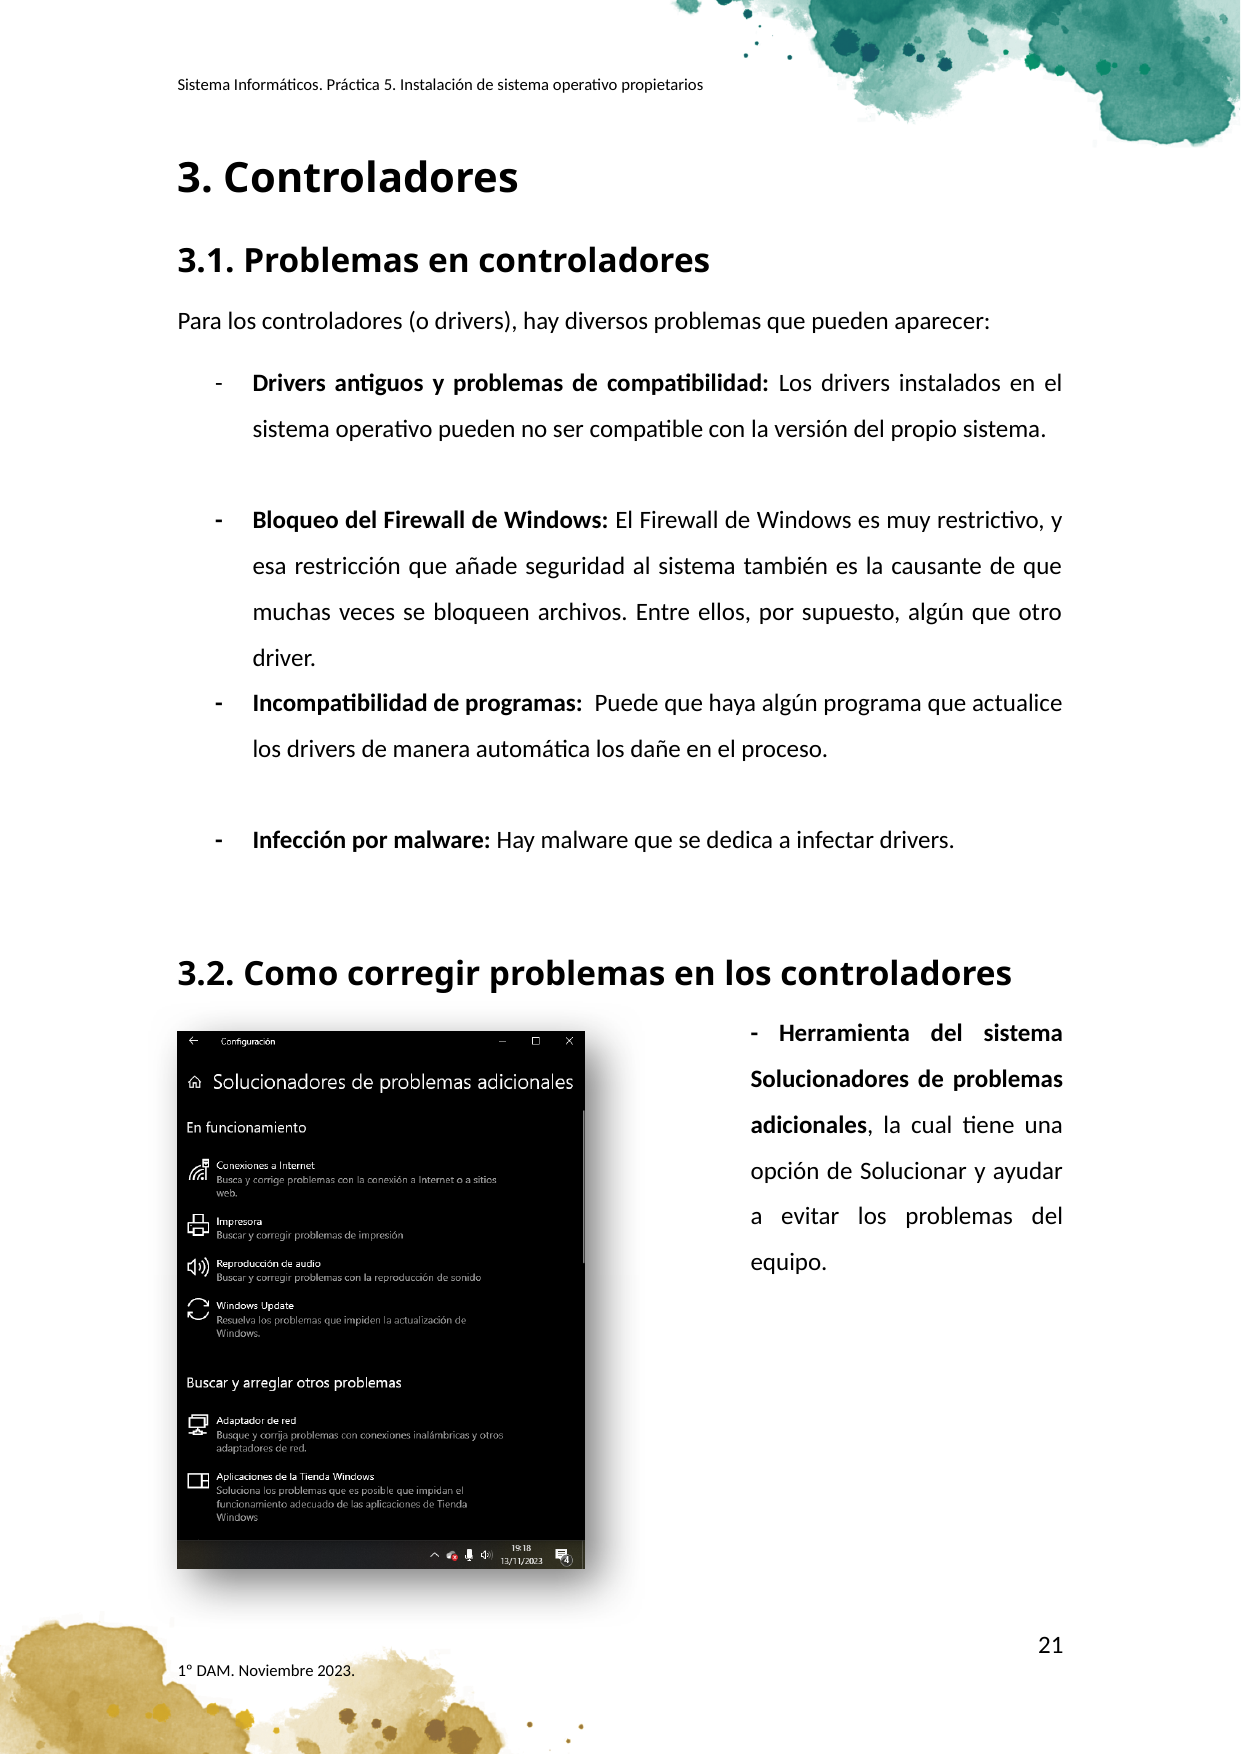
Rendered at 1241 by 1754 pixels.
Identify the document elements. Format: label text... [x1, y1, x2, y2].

text Para los controladores (o drivers), hay diversos problemas que pueden aparecer: [177, 305, 1063, 336]
list - Herramienta del sistema Solucionadores de problemas adicionales, la cual tiene una opción de Solucionar y ayudar a evitar los problemas del equipo. [598, 1018, 1063, 1277]
subtitle 3.2. Como corregir problemas en los controladores [177, 949, 1063, 995]
picture [403, 0, 1241, 380]
list Infección por malware: Hay malware que se dedica a infectar drivers. [215, 825, 1063, 855]
picture [0, 1031, 1139, 1754]
list Bloqueo del Firewall de Windows: El Firewall de Windows es muy restrictivo, y esa restricción que añade seguridad al sistema también es la causante de que muchas veces se bloqueen archivos. Entre ellos, por supuesto, algún que otro driver. [215, 504, 1063, 672]
subtitle 3. Controladores [177, 148, 1063, 204]
list Incompatibilidad de programas: Puede que haya algún programa que actualice los drivers de manera automática los dañe en el proceso. [215, 687, 1063, 764]
list Drivers antiguos y problemas de compatibilidad: Los drivers instalados en el sistema operativo pueden no ser compatible con la versión del propio sistema. [215, 367, 1063, 444]
subtitle 3.1. Problemas en controladores [177, 237, 1063, 282]
